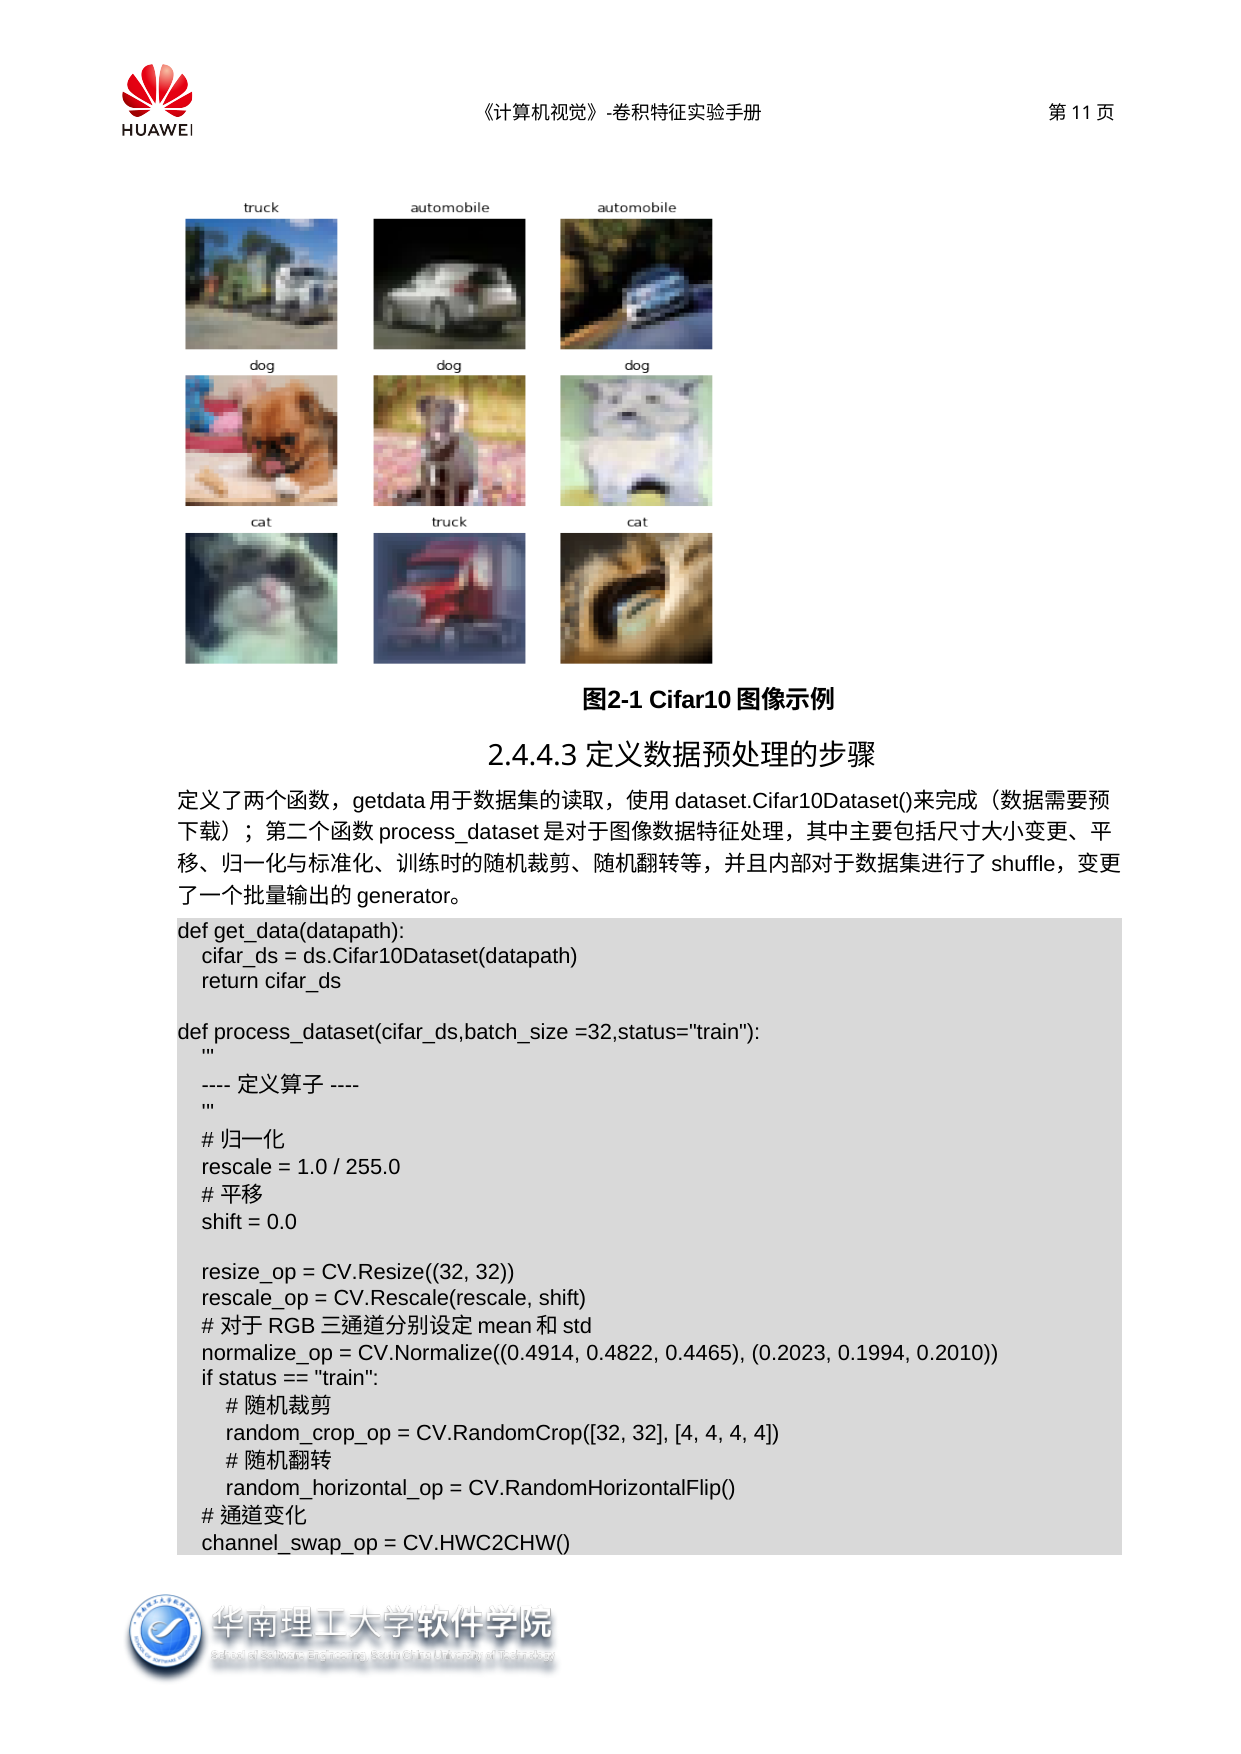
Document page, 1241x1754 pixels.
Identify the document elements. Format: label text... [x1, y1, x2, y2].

text Cifar10图像示例 [295, 679, 1122, 715]
picture [177, 195, 721, 671]
subtitle 定义数据预处理的步骤 [487, 732, 1122, 774]
text 定义了两个函数，getdata用于数据集的读取，使用dataset.Cifar10Dataset()来完成（数据需要预下载）；第二个函数process_dataset是对于图像数据特征处理，其中主要包括尺寸大小变更、平移、归一化与标准化、训练时的随机裁剪、随机翻转等，并且内部对于数据集进行了shuffle，变更了一个批量输出的generator。 [177, 783, 1122, 909]
picture [122, 64, 193, 136]
picture [127, 1594, 557, 1672]
